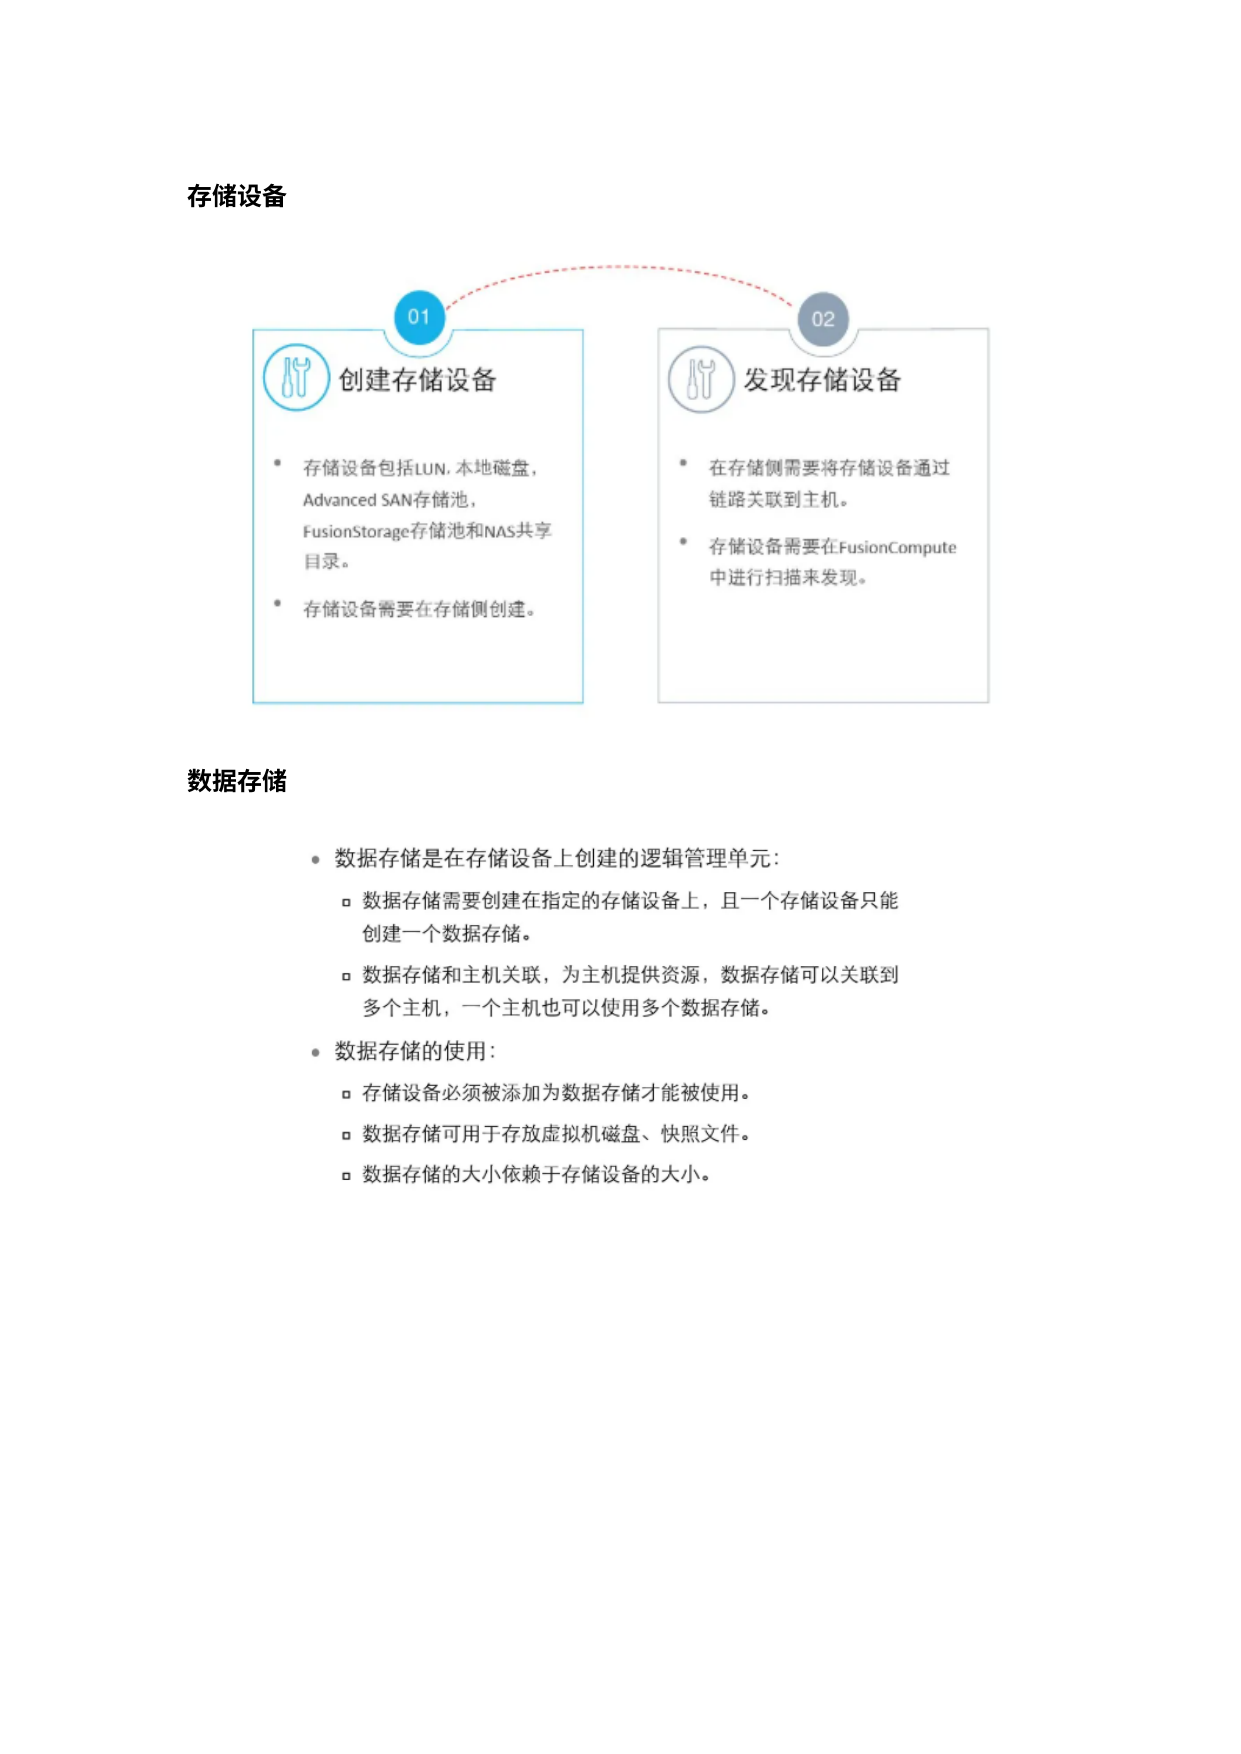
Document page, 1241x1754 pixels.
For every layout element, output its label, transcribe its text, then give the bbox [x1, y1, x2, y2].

subtitle 数据存储 [187, 747, 1053, 812]
picture [212, 245, 1028, 724]
picture [292, 830, 948, 1200]
subtitle 存储设备 [187, 162, 1053, 227]
